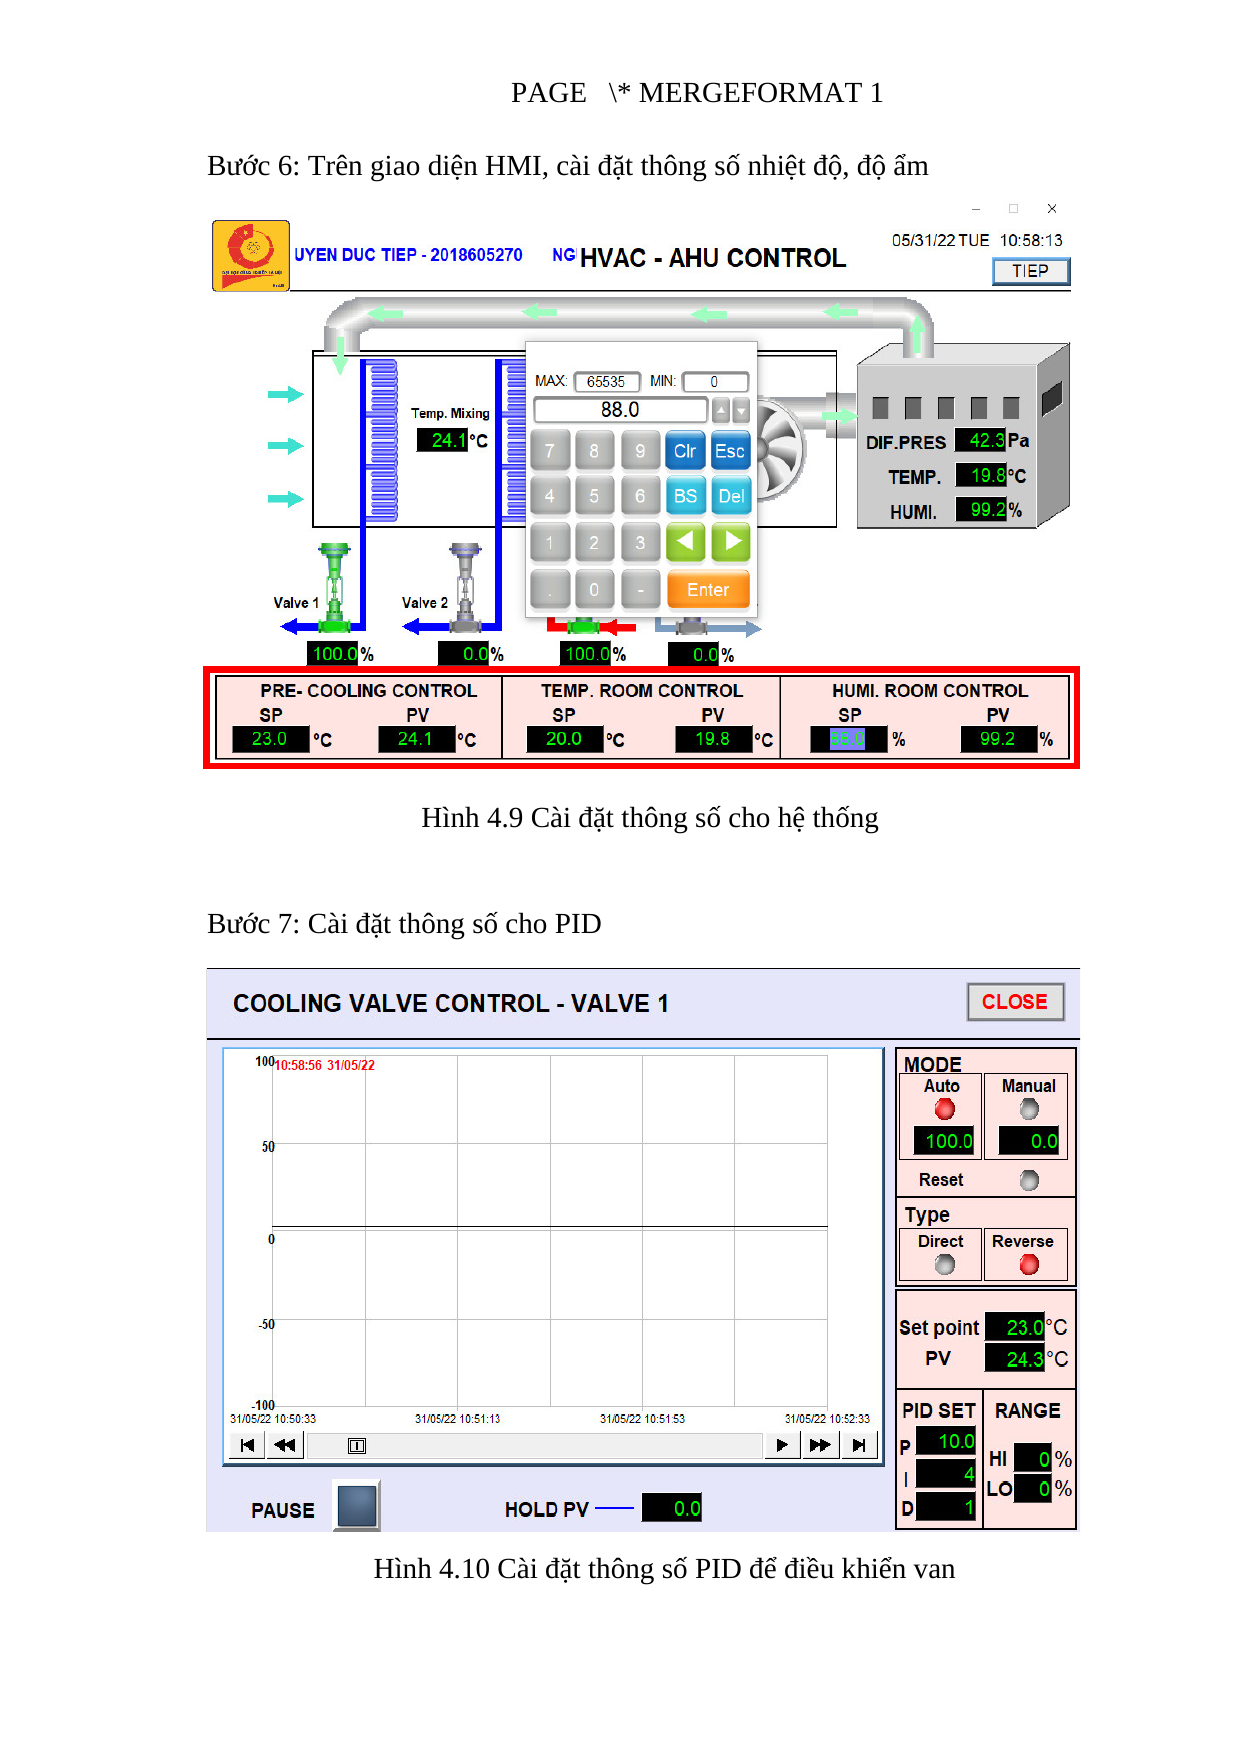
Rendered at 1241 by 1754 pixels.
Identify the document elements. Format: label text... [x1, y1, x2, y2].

text Bước 7: Cài đặt thông số cho PID [207, 906, 1122, 939]
text Hình 4.10 Cài đặt thông số PID để điều khiển van [207, 1551, 1122, 1584]
picture [212, 673, 1071, 760]
picture [212, 200, 1071, 666]
text Bước 6: Trên giao diện HMI, cài đặt thông số nhiệt độ, độ ẩm [207, 148, 1122, 181]
picture [206, 968, 1081, 1532]
